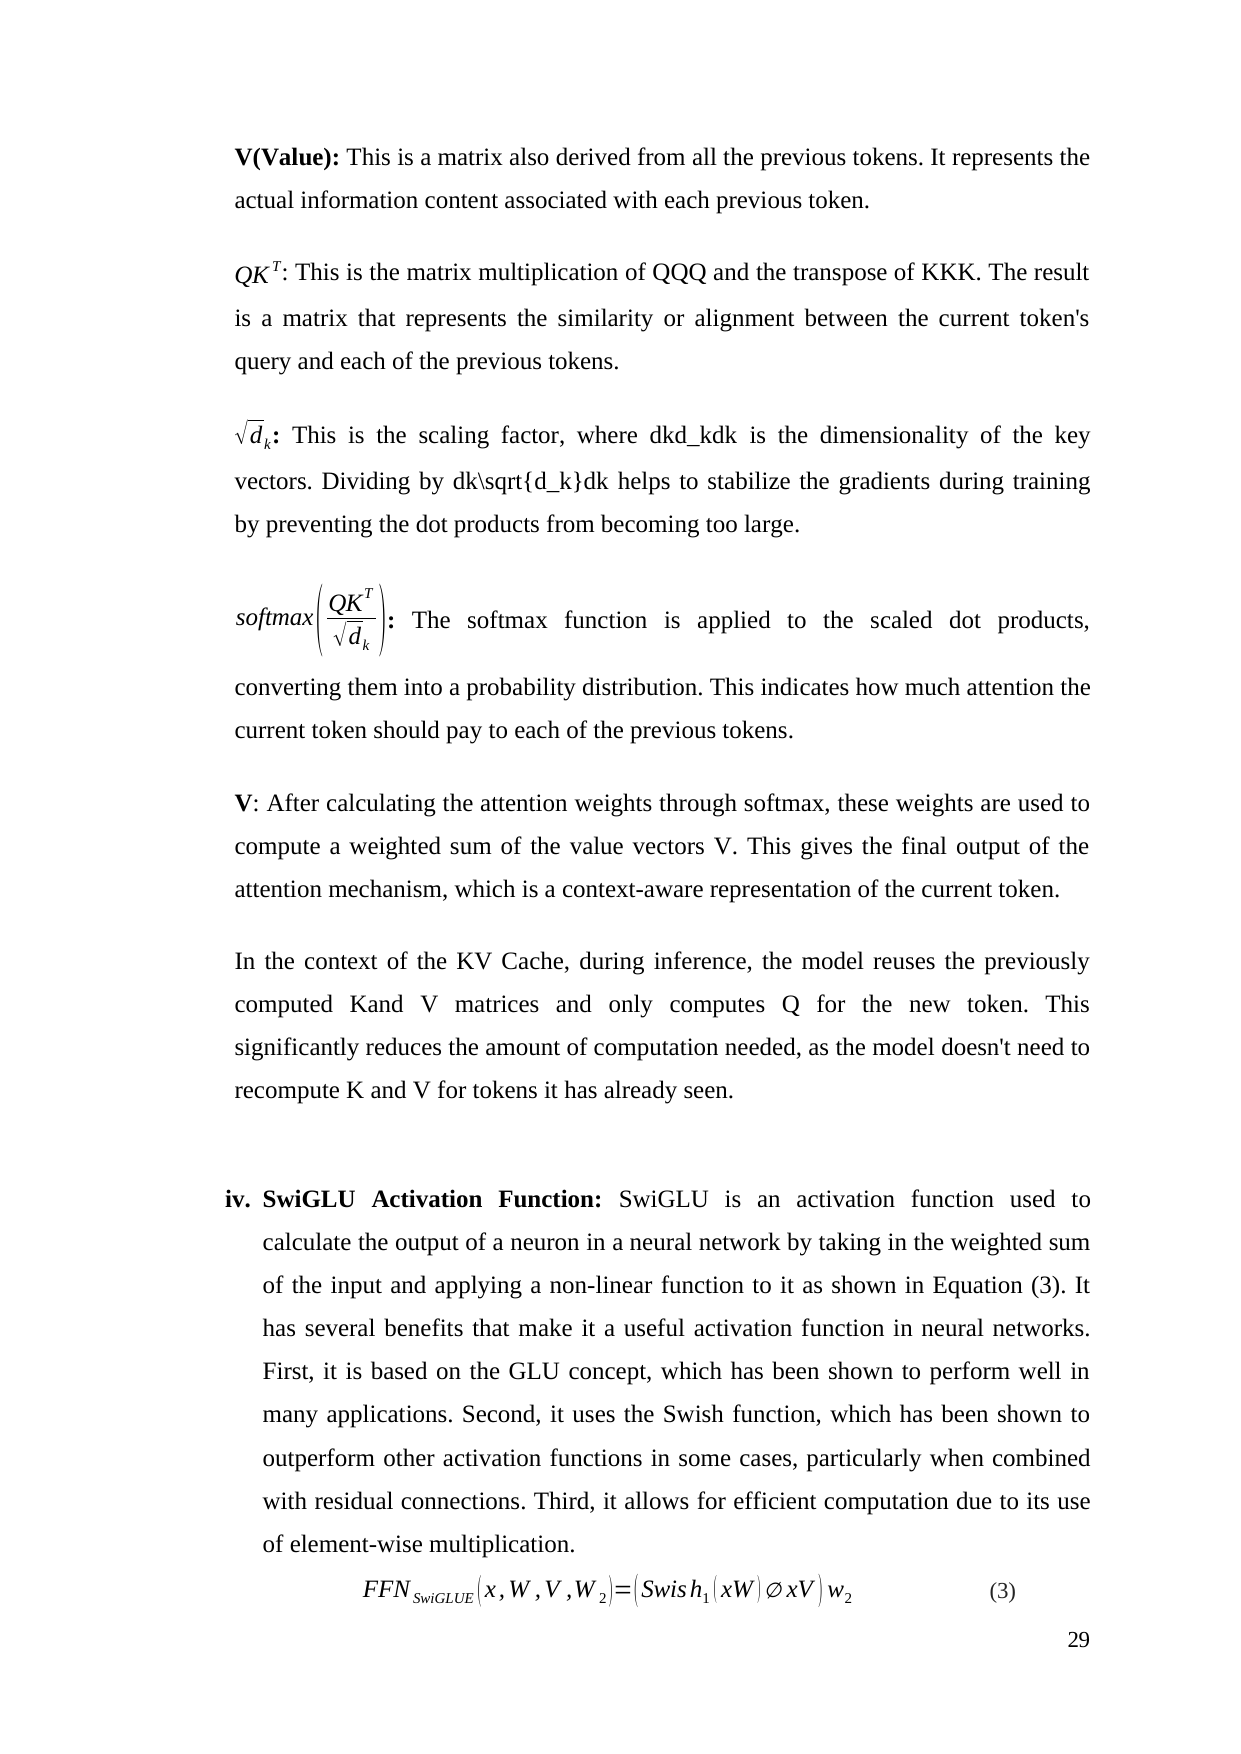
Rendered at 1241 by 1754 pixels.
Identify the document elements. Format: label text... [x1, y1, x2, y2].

text (3) [286, 1572, 1091, 1608]
text V(Value): This is a matrix also derived from all the previous tokens. It represents the actual information content associated with each previous token. [234, 142, 1091, 213]
text : This is the matrix multiplication of QQQ and the transpose of KKK. The result is a matrix that represents the similarity or alignment between the current token's query and each of the previous tokens. [234, 257, 1091, 374]
text : The softmax function is applied to the scaled dot products, converting them into a probability distribution. This indicates how much attention the current token should pay to each of the previous tokens. [234, 582, 1091, 744]
text In the context of the KV Cache, during inference, the model reuses the previously computed Kand V matrices and only computes Q for the new token. This significantly reduces the amount of computation needed, as the model doesn't need to recompute K and V for tokens it has already seen. [234, 946, 1091, 1104]
list SwiGLU Activation Function: SwiGLU is an activation function used to calculate the output of a neuron in a neural network by taking in the weighted sum of the input and applying a non-linear function to it as shown in Equation (3). It has several benefits that make it a useful activation function in neural networks. First, it is based on the GLU concept, which has been shown to perform well in many applications. Second, it uses the Swish function, which has been shown to outperform other activation functions in some cases, particularly when combined with residual connections. Third, it allows for efficient computation due to its use of element-wise multiplication. [225, 1184, 1091, 1558]
text ​​: This is the scaling factor, where dkd_kdk​ is the dimensionality of the key vectors. Dividing by dk\sqrt{d_k}dk​​ helps to stabilize the gradients during training by preventing the dot products from becoming too large. [234, 418, 1091, 538]
text V: After calculating the attention weights through softmax, these weights are used to compute a weighted sum of the value vectors V. This gives the final output of the attention mechanism, which is a context-aware representation of the current token. [234, 788, 1091, 903]
